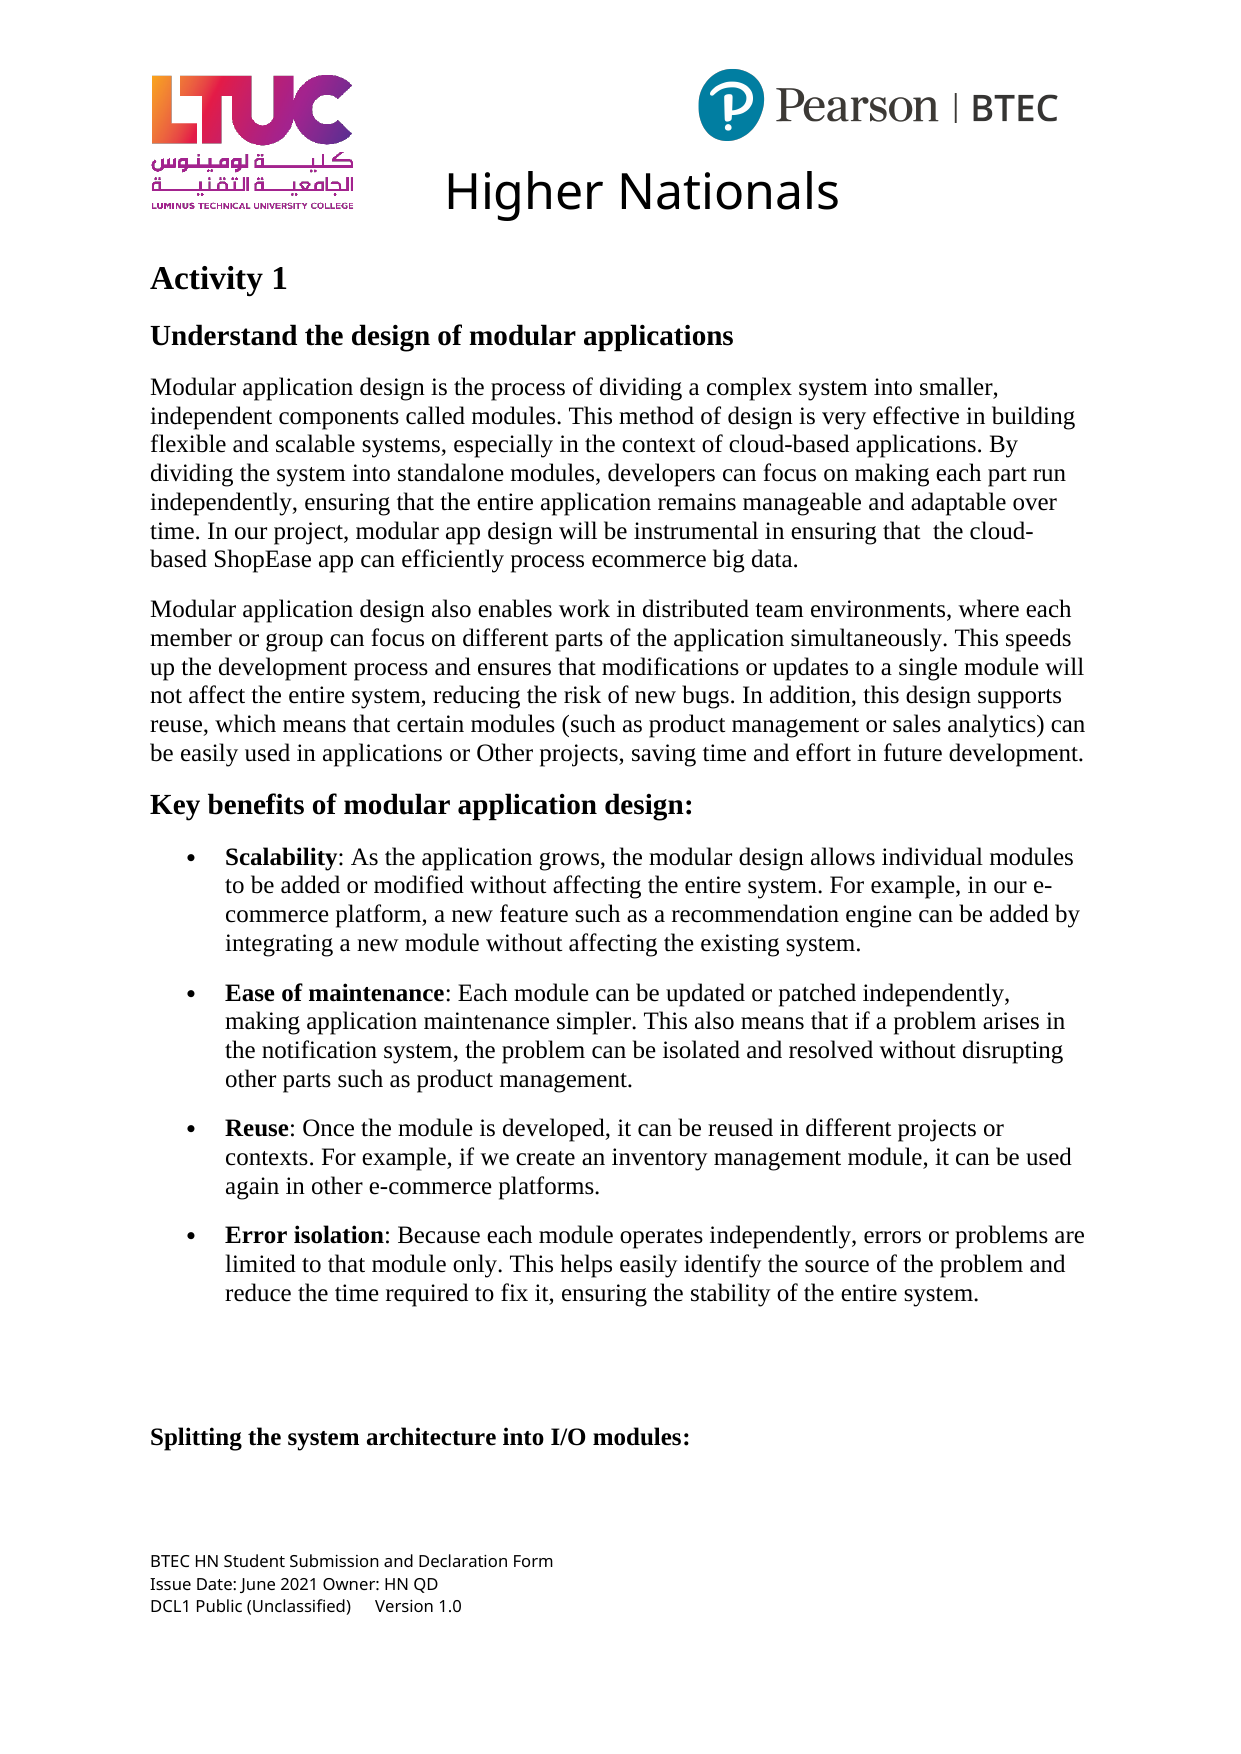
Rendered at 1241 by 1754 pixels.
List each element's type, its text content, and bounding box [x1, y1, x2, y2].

text Modular application design is the process of dividing a complex system into smaller, independent components called modules. This method of design is very effective in building flexible and scalable systems, especially in the context of cloud-based applications. By dividing the system into standalone modules, developers can focus on making each part run independently, ensuring that the entire application remains manageable and adaptable over time. In our project, modular app design will be instrumental in ensuring that the cloud-based ShopEase app can efficiently process ecommerce big data. [150, 372, 1090, 573]
picture [150, 73, 354, 210]
list Scalability: As the application grows, the modular design allows individual modules to be added or modified without affecting the entire system. For example, in our e-commerce platform, a new feature such as a recommendation engine can be added by integrating a new module without affecting the existing system. [187, 842, 1090, 957]
text Activity 1 [150, 258, 1090, 297]
text Key benefits of modular application design: [150, 787, 1090, 821]
text Modular application design also enables work in distributed team environments, where each member or group can focus on different parts of the application simultaneously. This speeds up the development process and ensures that modifications or updates to a single module will not affect the entire system, reducing the risk of new bugs. In addition, this design supports reuse, which means that certain modules (such as product management or sales analytics) can be easily used in applications or Other projects, saving time and effort in future development. [150, 594, 1090, 767]
picture [690, 61, 1069, 146]
list Ease of maintenance: Each module can be updated or patched independently, making application maintenance simpler. This also means that if a problem arises in the notification system, the problem can be isolated and resolved without disrupting other parts such as product management. [187, 978, 1090, 1093]
list Reuse: Once the module is developed, it can be reused in different projects or contexts. For example, if we create an inventory management module, it can be used again in other e-commerce platforms. [187, 1113, 1090, 1200]
list Error isolation: Because each module operates independently, errors or problems are limited to that module only. This helps easily identify the source of the problem and reduce the time required to fix it, ensuring the stability of the entire system. [187, 1221, 1090, 1307]
text Splitting the system architecture into I/O modules: [150, 1422, 1090, 1451]
text Understand the design of modular applications [150, 318, 1090, 351]
